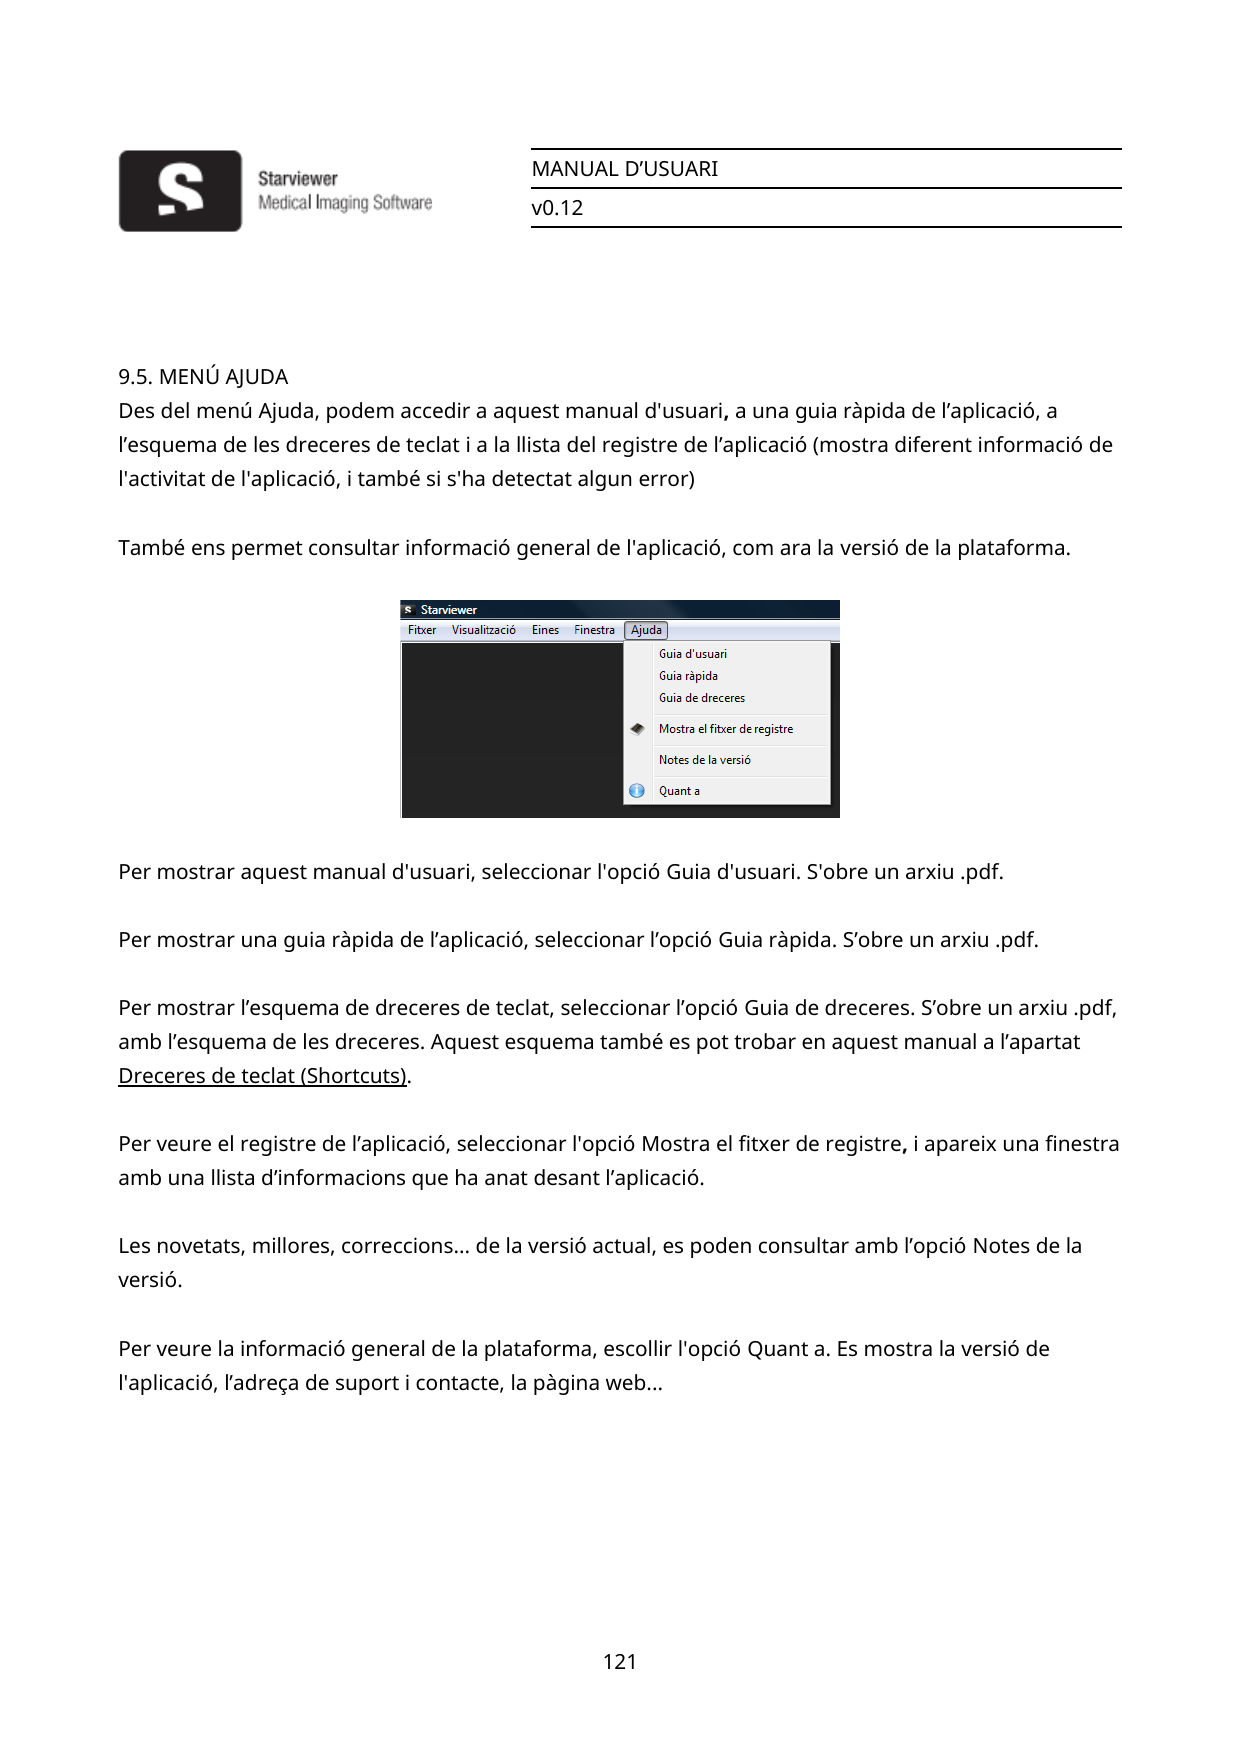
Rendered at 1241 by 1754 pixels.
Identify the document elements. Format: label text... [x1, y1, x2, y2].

text Per mostrar aquest manual d'usuari, seleccionar l'opció Guia d'usuari. S'obre un arxiu .pdf. [118, 857, 1122, 885]
text Les novetats, millores, correccions... de la versió actual, es poden consultar amb l’opció Notes de la versió. [118, 1232, 1122, 1294]
text Per mostrar l’esquema de dreceres de teclat, seleccionar l’opció Guia de dreceres. S’obre un arxiu .pdf, amb l’esquema de les dreceres. Aquest esquema també es pot trobar en aquest manual a l’apartat Dreceres de teclat (Shortcuts). [118, 993, 1122, 1090]
picture [400, 600, 840, 818]
text Per veure la informació general de la plataforma, escollir l'opció Quant a. Es mostra la versió de l'aplicació, l’adreça de suport i contacte, la pàgina web... [118, 1334, 1122, 1396]
text Des del menú Ajuda, podem accedir a aquest manual d'usuari, a una guia ràpida de l’aplicació, a l’esquema de les dreceres de teclat i a la llista del registre de l’aplicació (mostra diferent informació de l'activitat de l'aplicació, i també si s'ha detectat algun error) [118, 396, 1122, 493]
text Per mostrar una guia ràpida de l’aplicació, seleccionar l’opció Guia ràpida. S’obre un arxiu .pdf. [118, 925, 1122, 953]
text Per veure el registre de l’aplicació, seleccionar l'opció Mostra el fitxer de registre, i apareix una finestra amb una llista d’informacions que ha anat desant l’aplicació. [118, 1129, 1122, 1192]
subtitle Menú Ajuda [118, 362, 1122, 391]
text També ens permet consultar informació general de l'aplicació, com ara la versió de la plataforma. [118, 533, 1122, 561]
